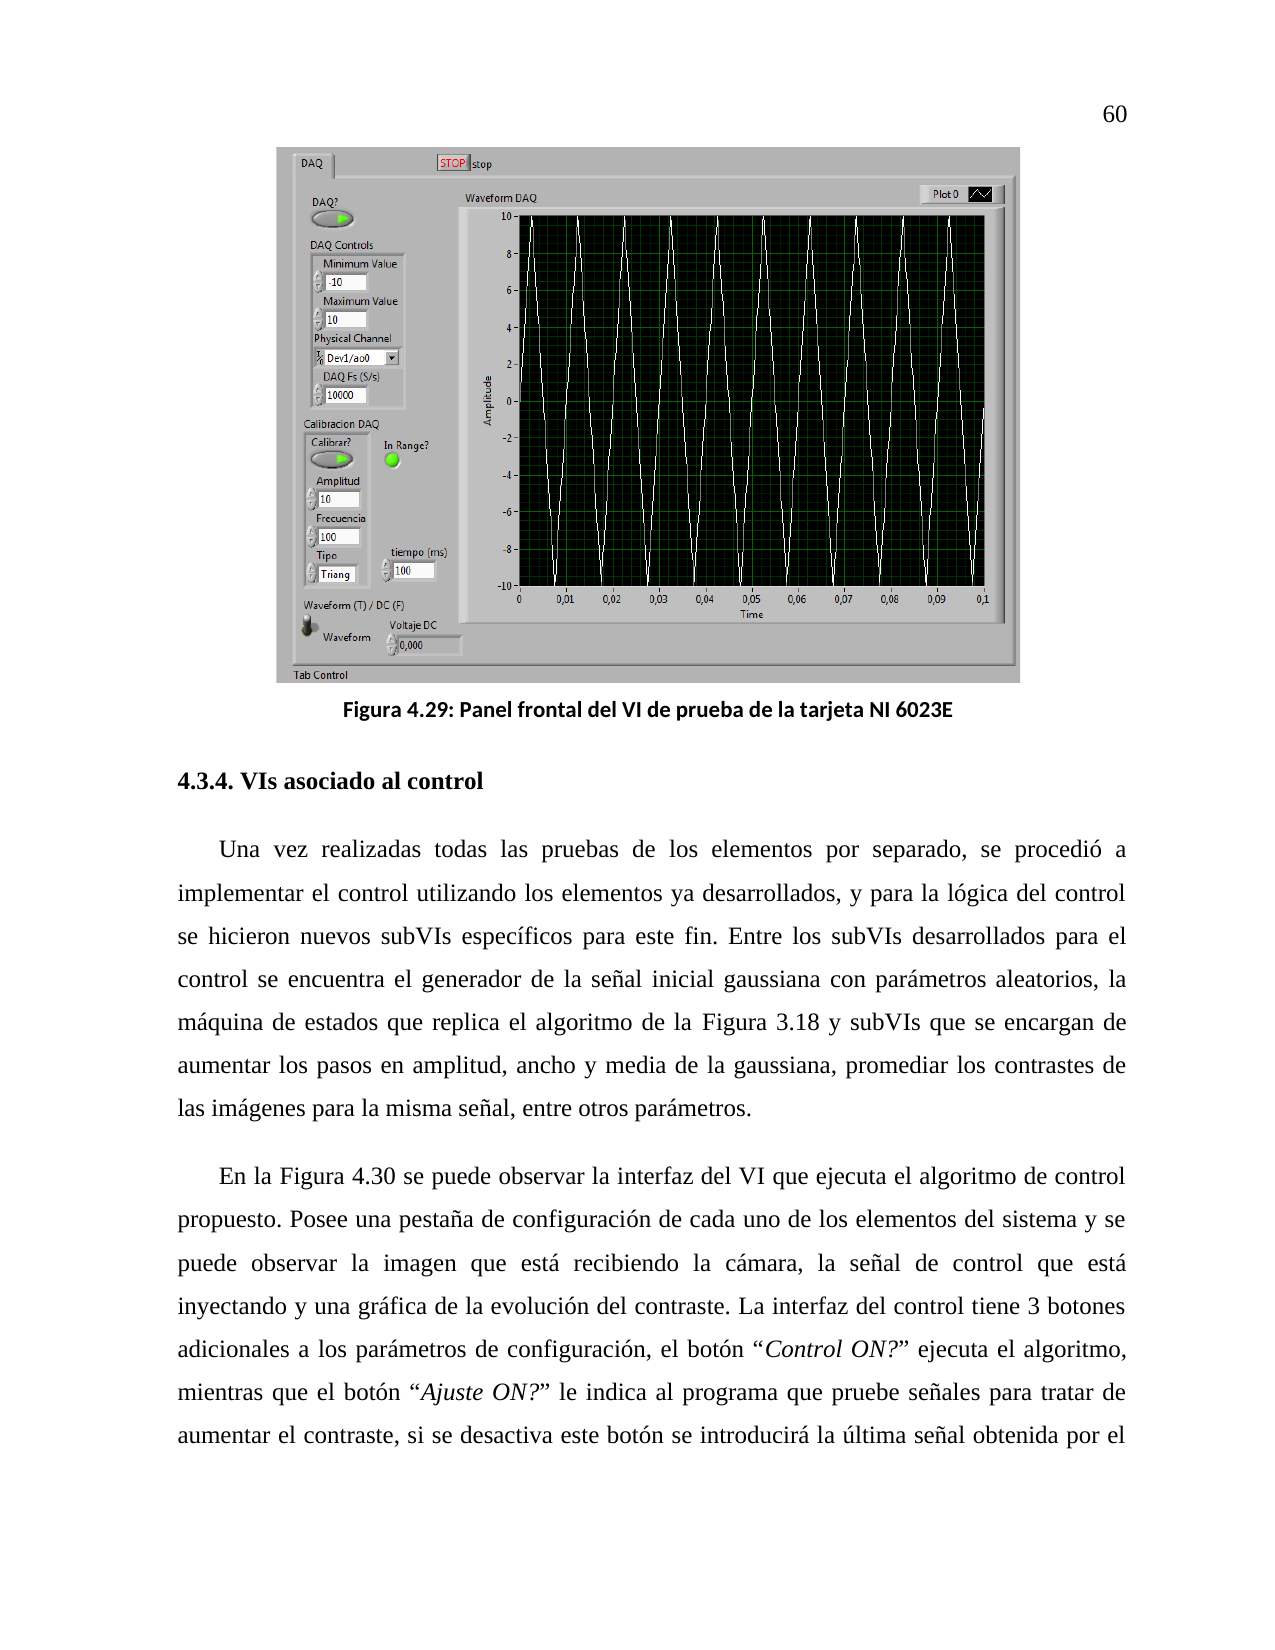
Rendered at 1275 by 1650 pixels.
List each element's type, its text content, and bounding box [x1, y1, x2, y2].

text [177, 1161, 1127, 1449]
subtitle VIs asociado al control [177, 766, 1127, 795]
picture [276, 147, 1021, 683]
